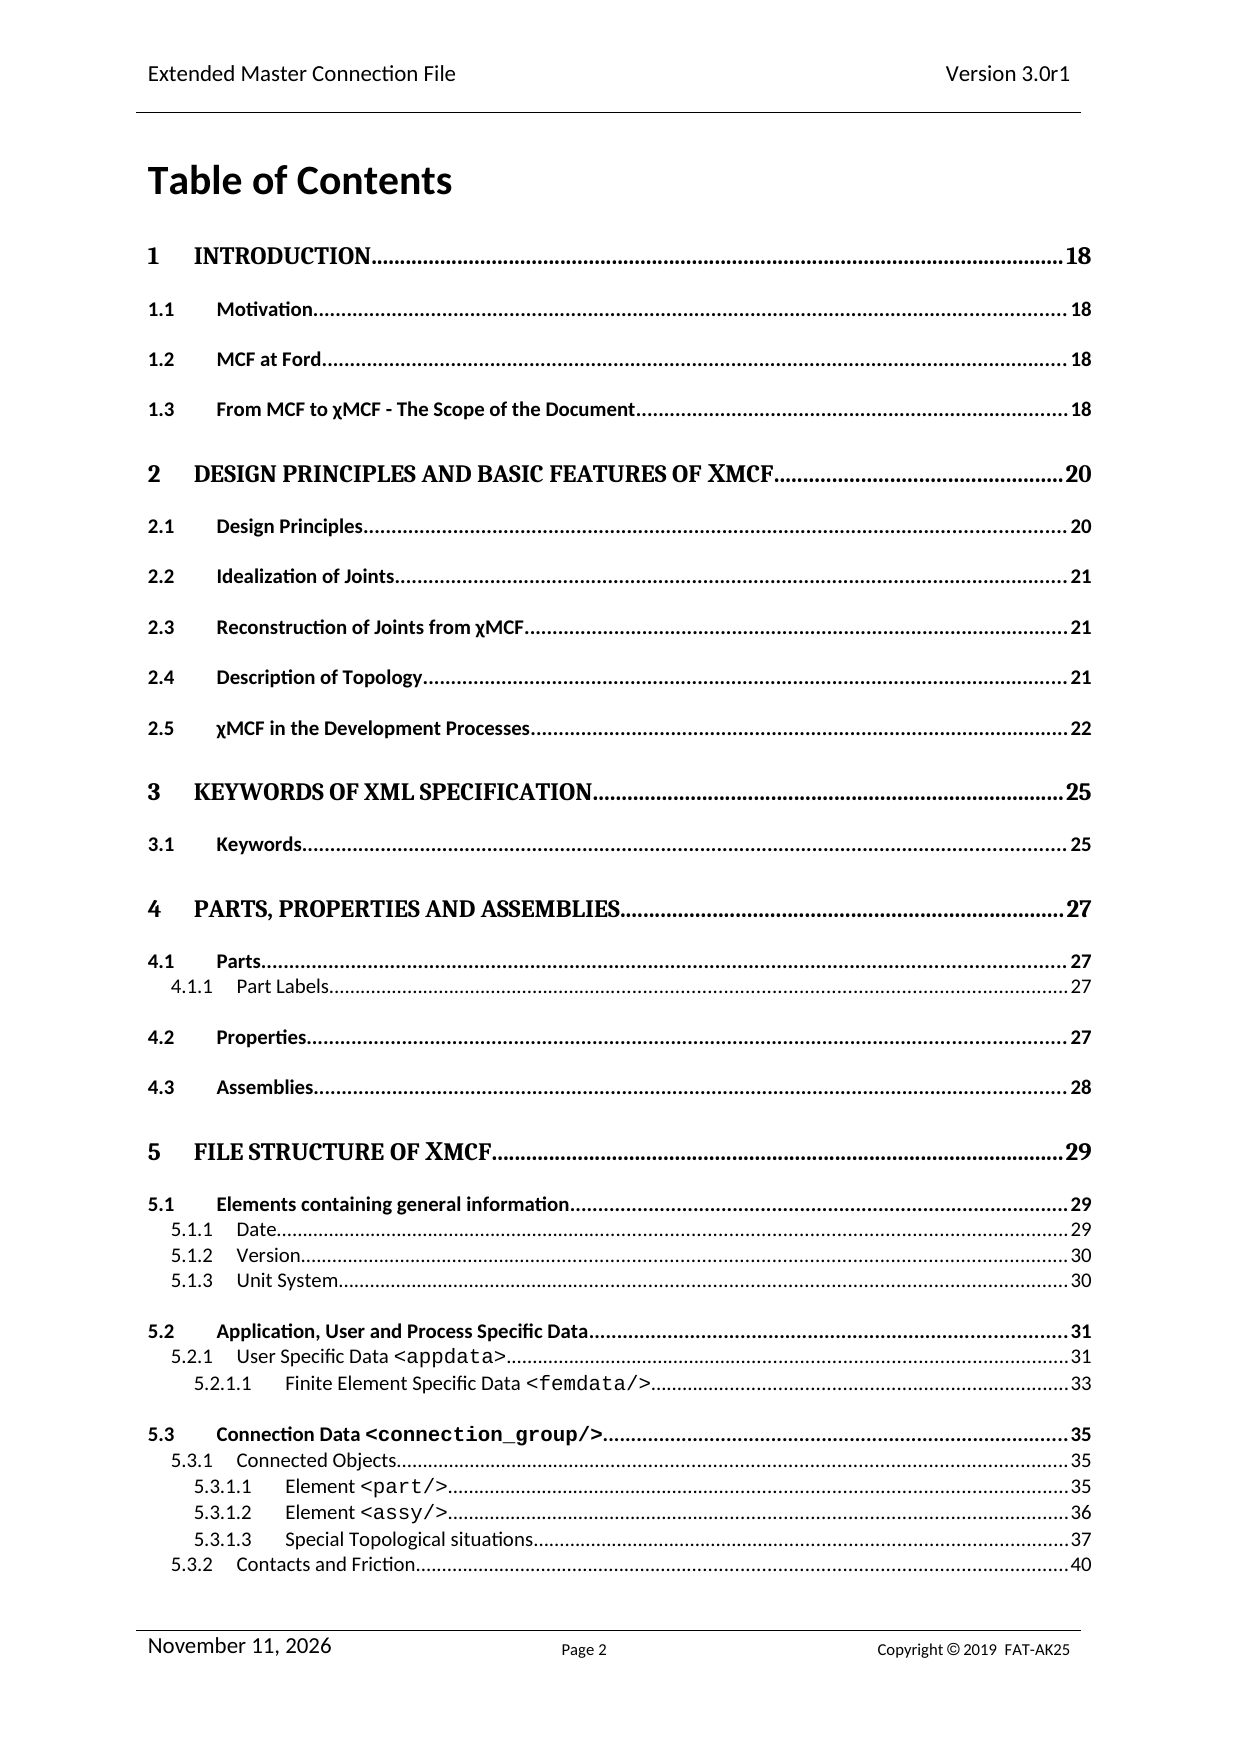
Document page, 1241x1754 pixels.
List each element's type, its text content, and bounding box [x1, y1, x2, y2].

text 4.1.1 Part Labels 27 [171, 974, 1092, 999]
text 2.4 Description of Topology 21 [148, 664, 1092, 690]
text 5.3.1.3 Special Topological situations 37 [193, 1526, 1092, 1551]
text 5.3.2 Contacts and Friction 40 [171, 1551, 1092, 1577]
text 5 File Structure of χMCF 29 [148, 1137, 1092, 1166]
text 4.3 Assemblies 28 [148, 1074, 1092, 1100]
text 2.5 χMCF in the Development Processes 22 [148, 715, 1092, 740]
text 5.3 Connection Data <connection_group/> 35 [148, 1421, 1092, 1448]
text 1.1 Motivation 18 [148, 296, 1092, 321]
text 5.2.1 User Specific Data <appdata> 31 [171, 1343, 1092, 1370]
text 1.3 From MCF to χMCF - The Scope of the Document 18 [148, 397, 1092, 422]
text 5.1 Elements containing general information 29 [148, 1191, 1092, 1217]
text 2.3 Reconstruction of Joints from χMCF 21 [148, 614, 1092, 639]
text 5.3.1.1 Element <part/> 35 [193, 1473, 1092, 1499]
text 5.2 Application, User and Process Specific Data 31 [148, 1318, 1092, 1343]
text 2.1 Design Principles 20 [148, 513, 1092, 539]
text 5.1.3 Unit System 30 [171, 1267, 1092, 1293]
text 1.2 MCF at Ford 18 [148, 346, 1092, 372]
text 5.3.1.2 Element <assy/> 36 [193, 1499, 1092, 1526]
text Table of Contents [148, 154, 1092, 204]
text 3 Keywords of XML specification 25 [148, 778, 1092, 807]
text 2.2 Idealization of Joints 21 [148, 564, 1092, 589]
text 2 Design Principles and Basic Features of χMCF 20 [148, 459, 1092, 488]
text 4.1 Parts 27 [148, 948, 1092, 974]
text 3.1 Keywords 25 [148, 832, 1092, 857]
text 5.1.2 Version 30 [171, 1242, 1092, 1267]
text 1 Introduction 18 [148, 242, 1092, 271]
text 4.2 Properties 27 [148, 1024, 1092, 1049]
text 5.2.1.1 Finite Element Specific Data <femdata/> 33 [193, 1370, 1092, 1396]
text 4 Parts, Properties and Assemblies 27 [148, 894, 1092, 923]
text 5.1.1 Date 29 [171, 1217, 1092, 1242]
text 5.3.1 Connected Objects 35 [171, 1448, 1092, 1473]
